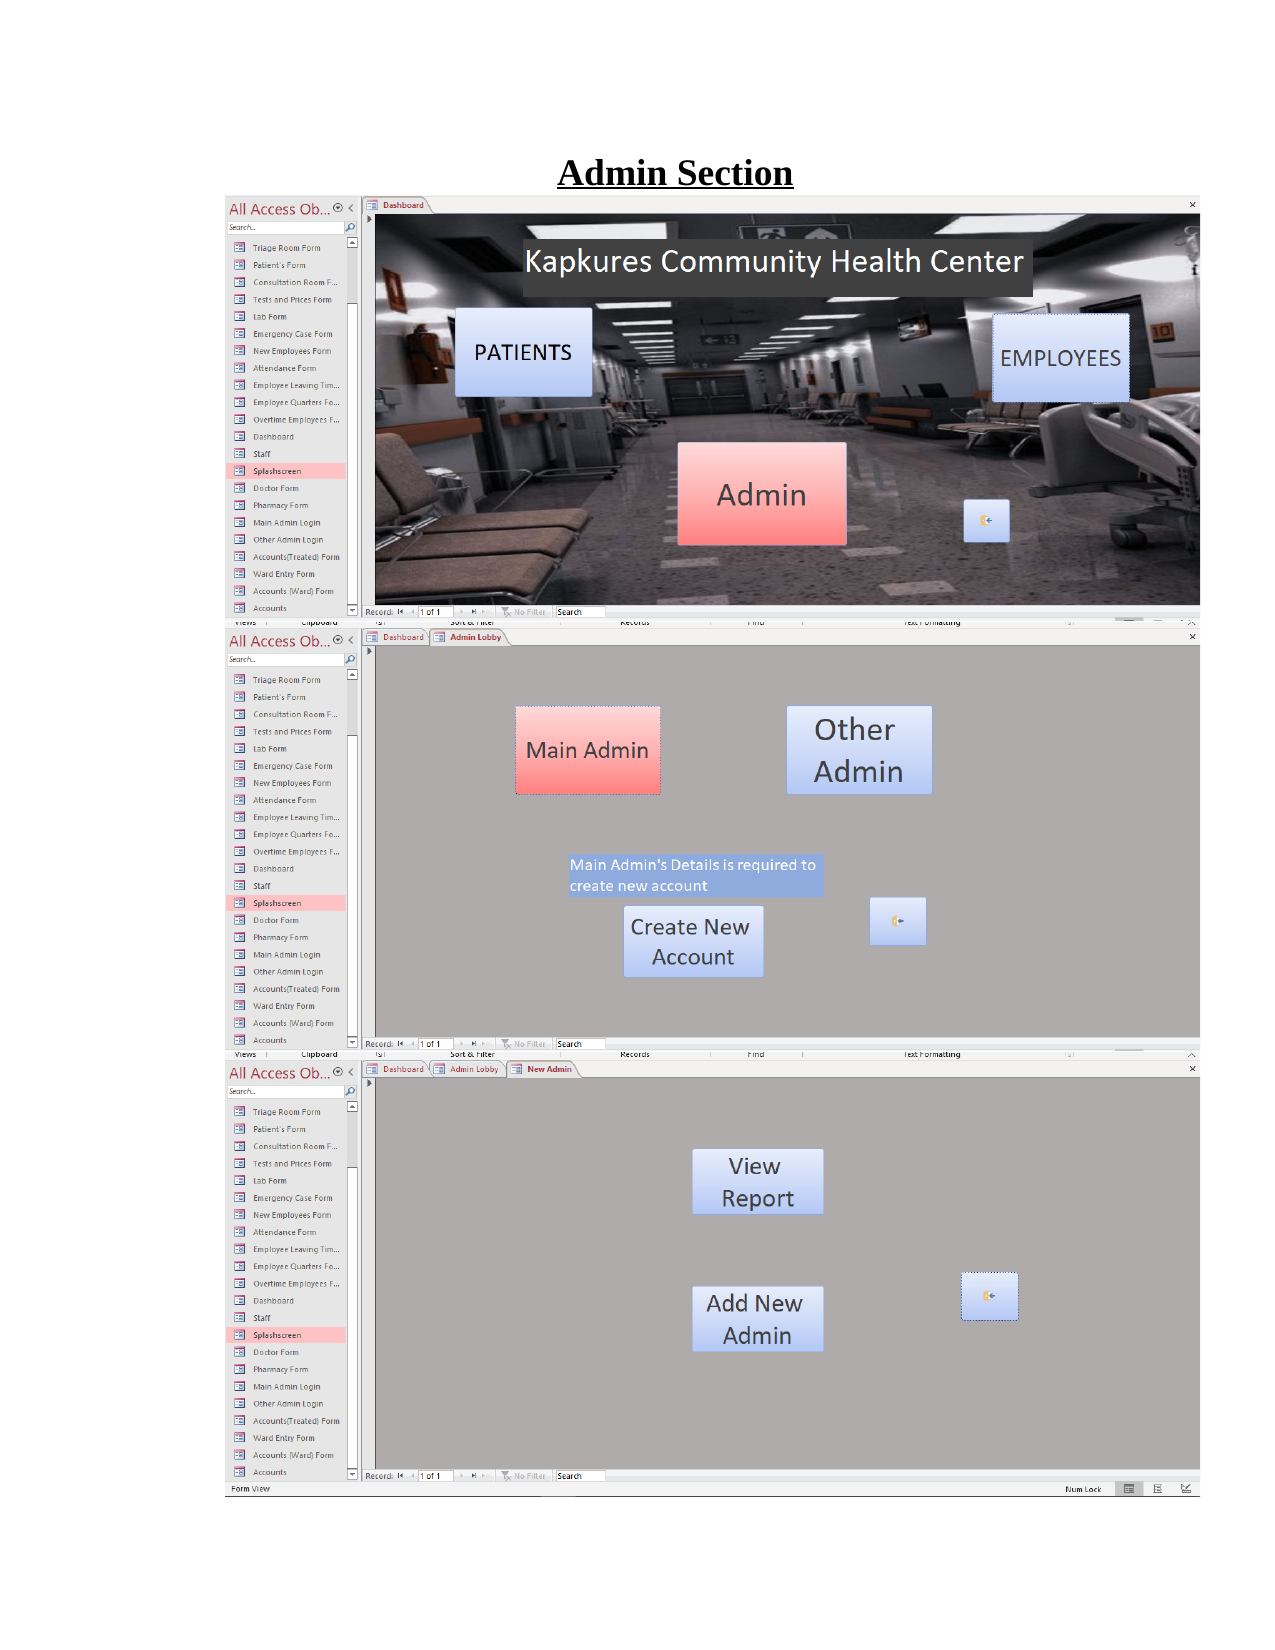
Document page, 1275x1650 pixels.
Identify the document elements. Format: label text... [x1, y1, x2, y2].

picture [225, 195, 1200, 621]
text Admin Section [225, 150, 1125, 195]
picture [225, 622, 1200, 1051]
picture [225, 1052, 1200, 1497]
